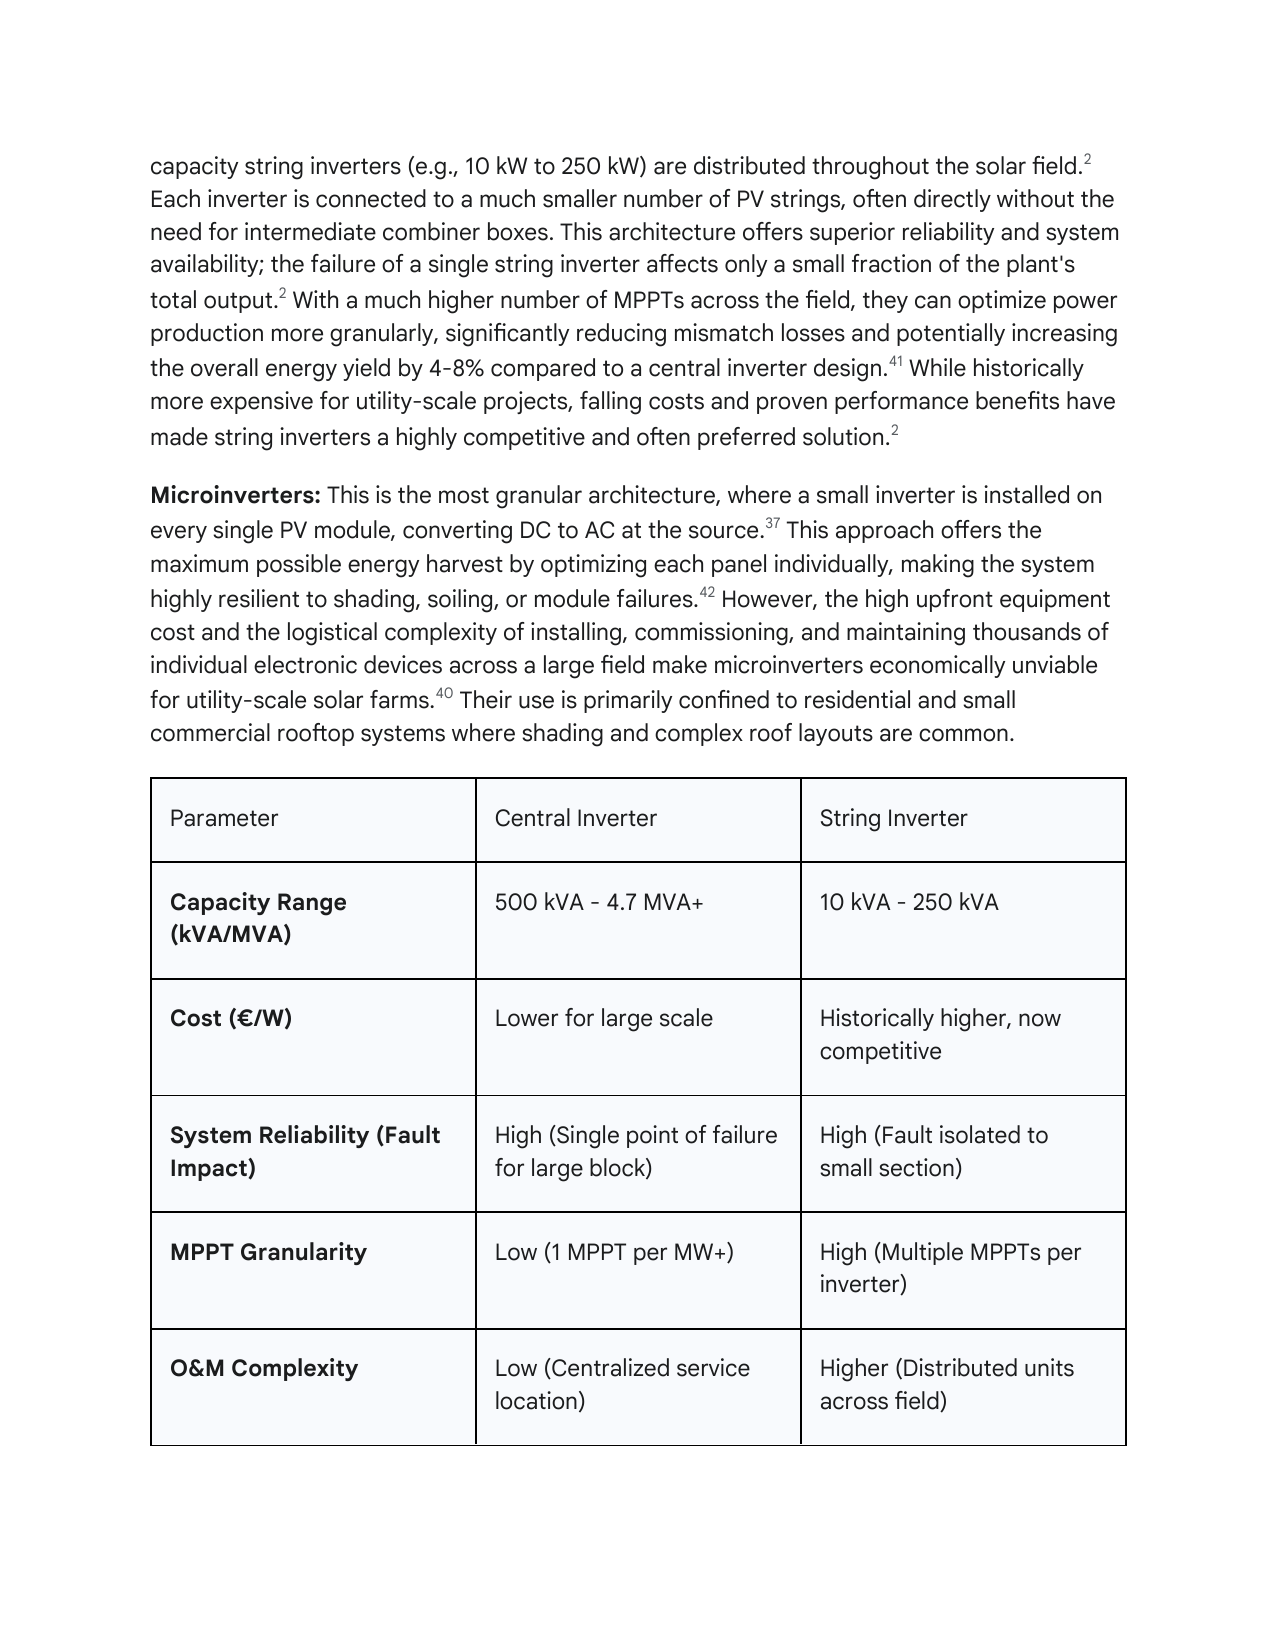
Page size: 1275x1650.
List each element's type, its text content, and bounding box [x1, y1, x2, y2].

table_cell Historically higher, now competitive [802, 980, 1125, 1094]
text Microinverters: This is the most granular architecture, where a small inverter is installed on every single PV module, converting DC to AC at the source.37 This approach offers the maximum possible energy harvest by optimizing each panel individually, making the system highly resilient to shading, soiling, or module failures.42 However, the high upfront equipment cost and the logistical complexity of installing, commissioning, and maintaining thousands of individual electronic devices across a large field make microinverters economically unviable for utility-scale solar farms.40 Their use is primarily confined to residential and small commercial rooftop systems where shading and complex roof layouts are common. [150, 481, 1125, 748]
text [150, 150, 1125, 452]
table_cell Higher (Distributed units across field) [802, 1330, 1125, 1444]
table_cell Low (1 MPPT per MW+) [477, 1213, 800, 1328]
table_cell High (Multiple MPPTs per inverter) [802, 1213, 1125, 1328]
table_cell MPPT Granularity [152, 1213, 475, 1328]
table_cell 10 kVA - 250 kVA [802, 863, 1125, 978]
table_cell Cost (€/W) [152, 980, 475, 1094]
table_header Central Inverter [477, 779, 800, 861]
table_cell High (Single point of failure for large block) [477, 1096, 800, 1211]
table_header Parameter [152, 779, 475, 861]
table_header String Inverter [802, 779, 1125, 861]
table_cell System Reliability (Fault Impact) [152, 1096, 475, 1211]
table_cell O&M Complexity [152, 1330, 475, 1444]
table_cell Capacity Range (kVA/MVA) [152, 863, 475, 978]
table_cell Lower for large scale [477, 980, 800, 1094]
table_cell 500 kVA - 4.7 MVA+ [477, 863, 800, 978]
table_cell High (Fault isolated to small section) [802, 1096, 1125, 1211]
table_cell Low (Centralized service location) [477, 1330, 800, 1444]
